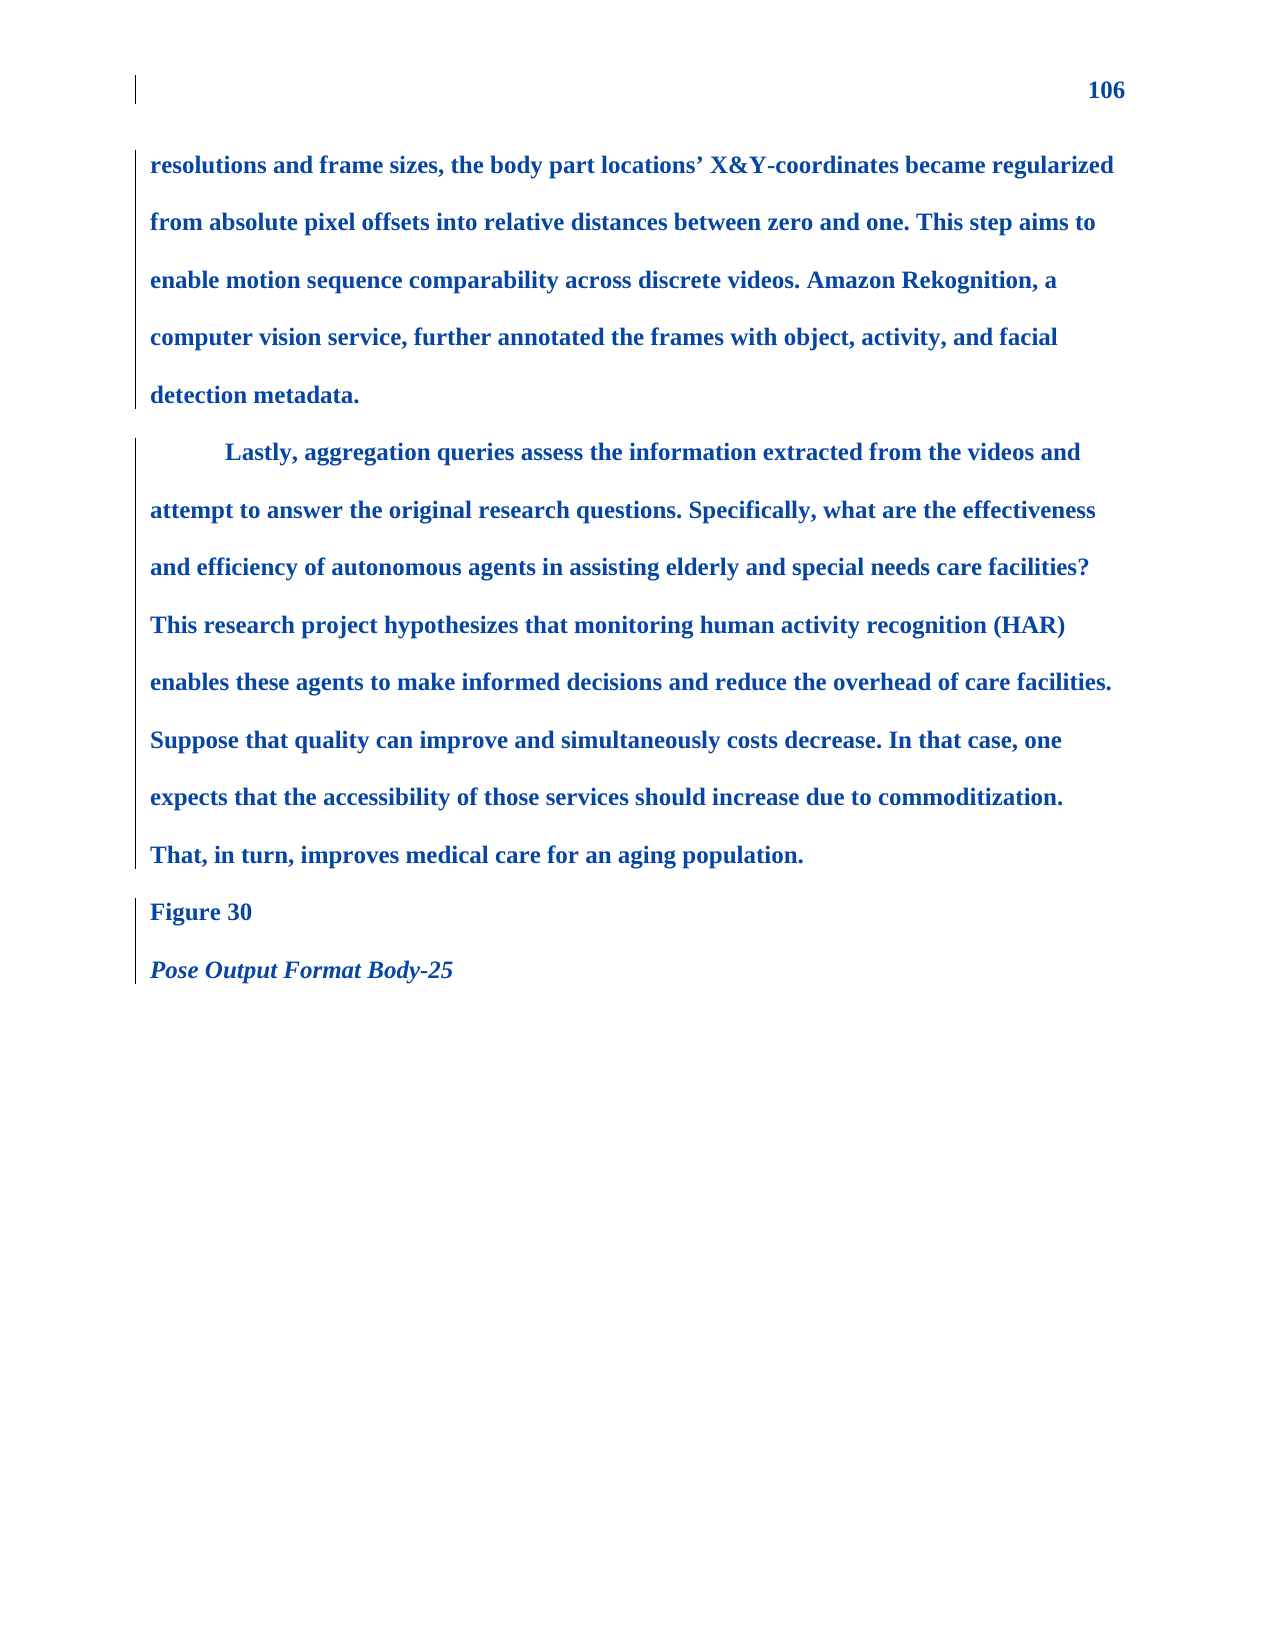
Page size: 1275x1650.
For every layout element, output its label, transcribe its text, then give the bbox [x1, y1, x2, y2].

text Lastly, aggregation queries assess the information extracted from the videos and attempt to answer the original research questions. Specifically, what are the effectiveness and efficiency of autonomous agents in assisting elderly and special needs care facilities? This research project hypothesizes that monitoring human activity recognition (HAR) enables these agents to make informed decisions and reduce the overhead of care facilities. Suppose that quality can improve and simultaneously costs decrease. In that case, one expects that the accessibility of those services should increase due to commoditization. That, in turn, improves medical care for an aging population. [150, 437, 1125, 869]
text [150, 150, 1125, 409]
